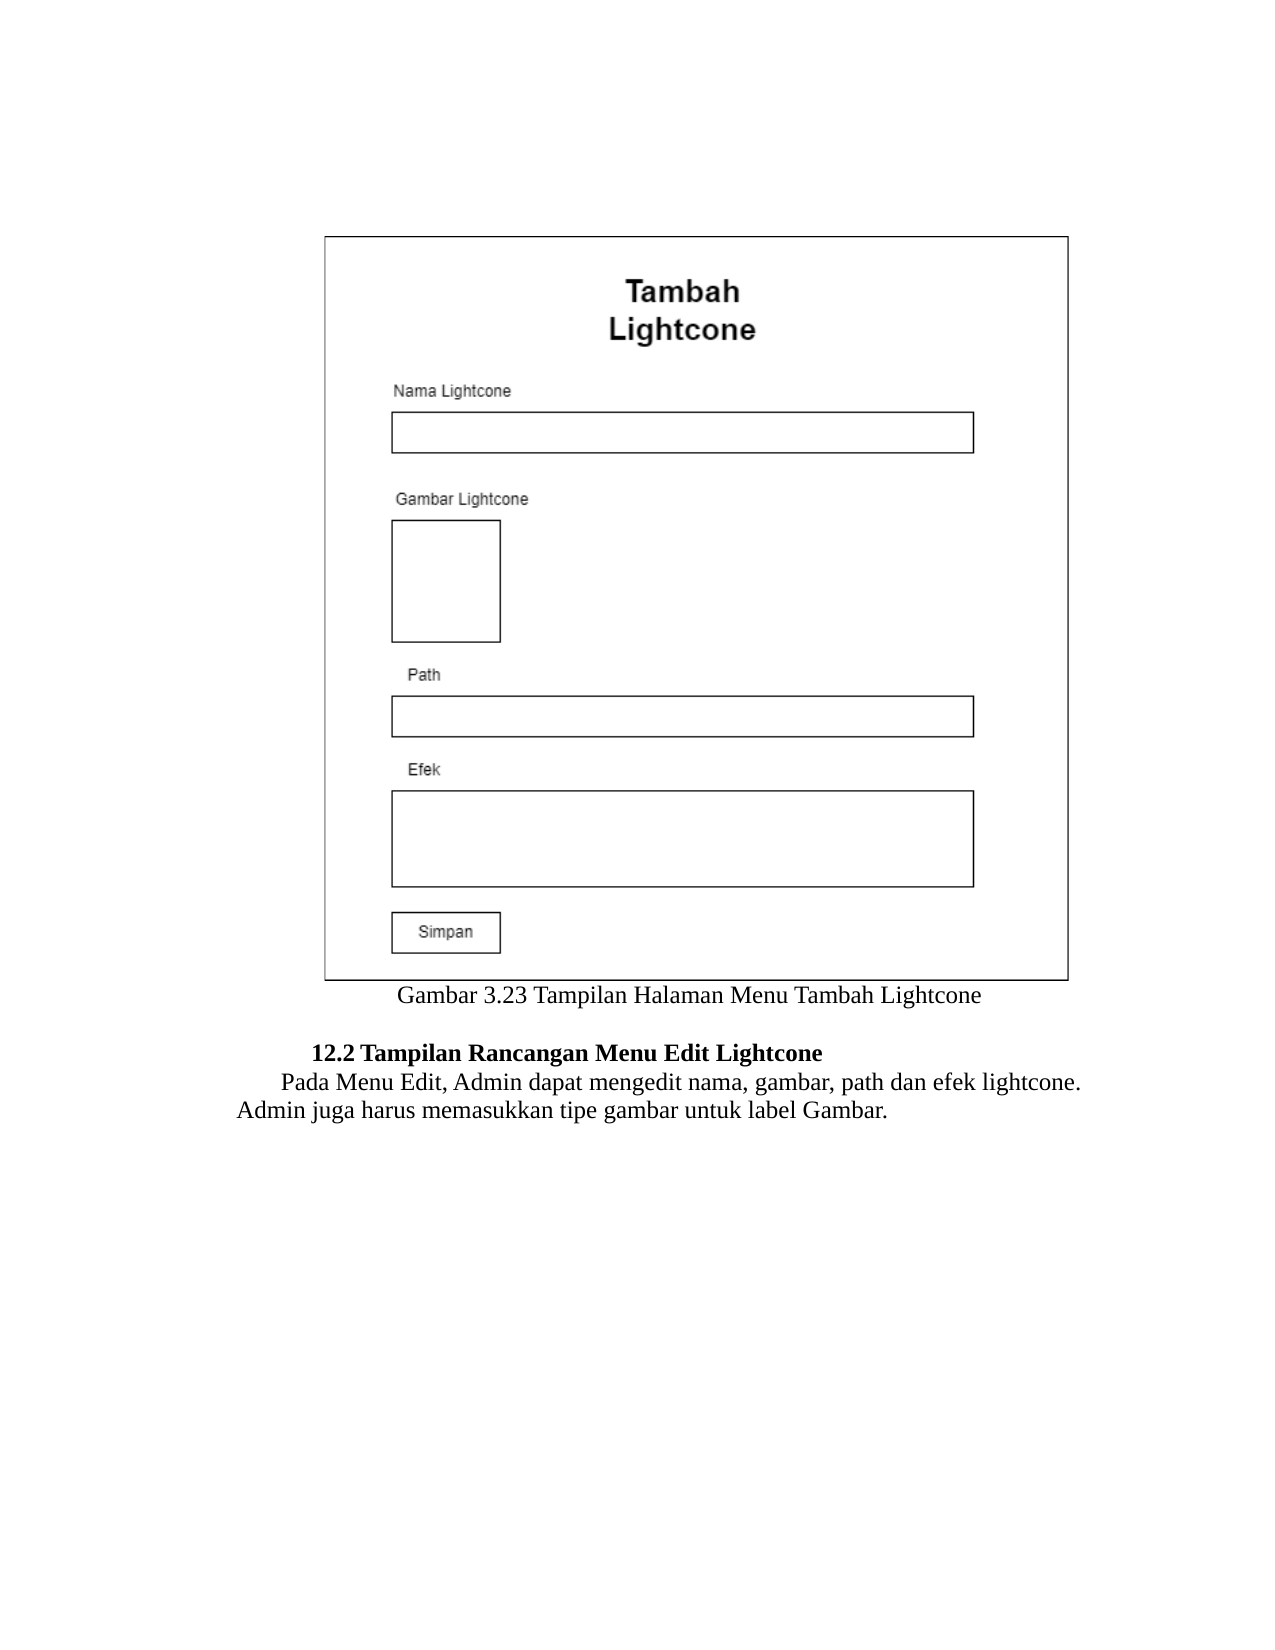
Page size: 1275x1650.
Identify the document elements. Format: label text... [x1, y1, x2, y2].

text Gambar 3.23 Tampilan Halaman Menu Tambah Lightcone [281, 980, 1098, 1009]
list Tampilan Rancangan Menu Edit Lightcone [311, 1038, 1098, 1067]
picture [324, 236, 1069, 981]
text Pada Menu Edit, Admin dapat mengedit nama, gambar, path dan efek lightcone. Admin juga harus memasukkan tipe gambar untuk label Gambar. [236, 1067, 1098, 1124]
